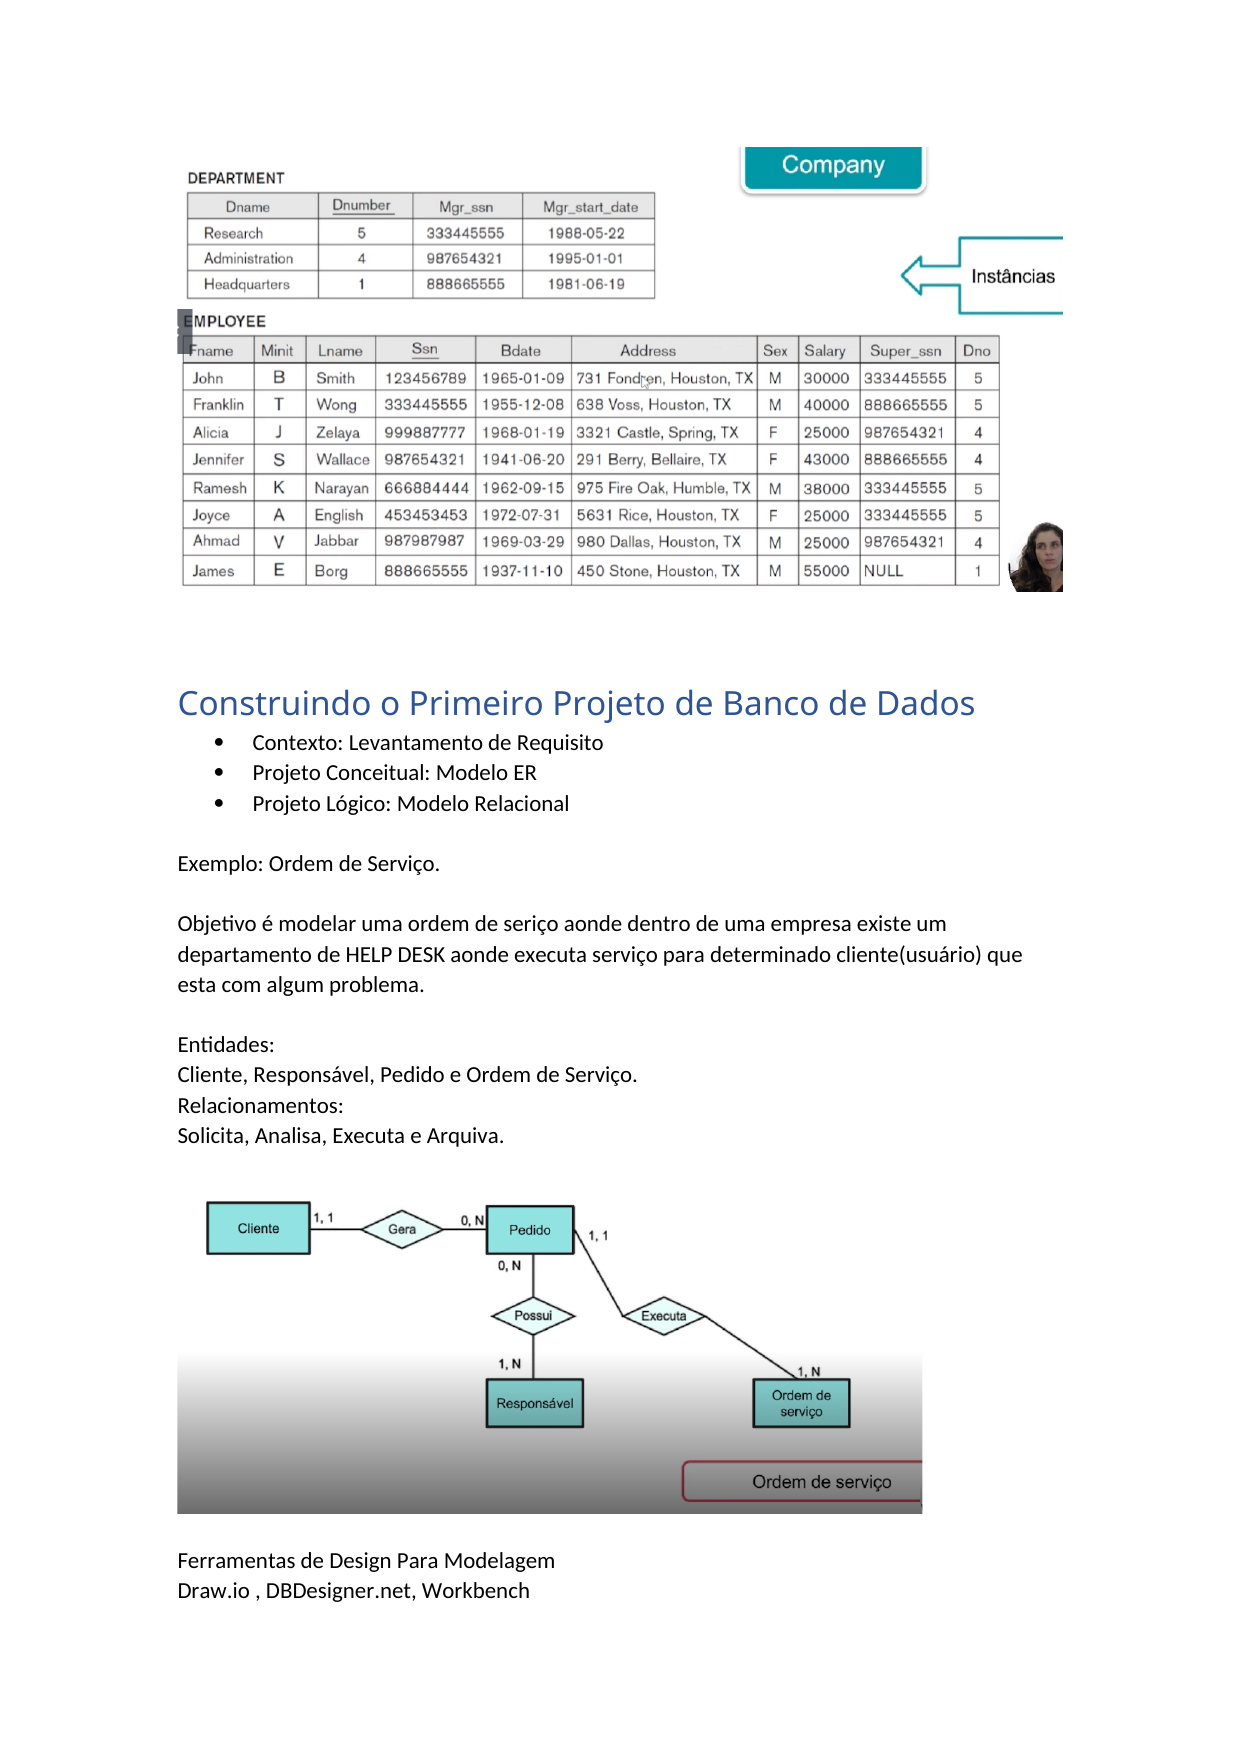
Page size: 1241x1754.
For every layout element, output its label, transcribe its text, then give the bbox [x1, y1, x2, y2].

text Exemplo: Ordem de Serviço. [177, 849, 1063, 877]
text Relacionamentos: [177, 1091, 1063, 1119]
list Projeto Conceitual: Modelo ER [215, 758, 1063, 786]
subtitle Construindo o Primeiro Projeto de Banco de Dados [177, 679, 1063, 725]
text Ferramentas de Design Para Modelagem [177, 1546, 1063, 1574]
list Projeto Lógico: Modelo Relacional [215, 789, 1063, 817]
list Contexto: Levantamento de Requisito [215, 728, 1063, 756]
text Draw.io , DBDesigner.net, Workbench [177, 1576, 1063, 1604]
picture [177, 147, 1063, 592]
text Objetivo é modelar uma ordem de seriço aonde dentro de uma empresa existe um departamento de HELP DESK aonde executa serviço para determinado cliente(usuário) que esta com algum problema. [177, 909, 1063, 998]
picture [177, 1181, 923, 1514]
text Cliente, Responsável, Pedido e Ordem de Serviço. [177, 1061, 1063, 1088]
text Entidades: [177, 1030, 1063, 1058]
text Solicita, Analisa, Executa e Arquiva. [177, 1121, 1063, 1149]
